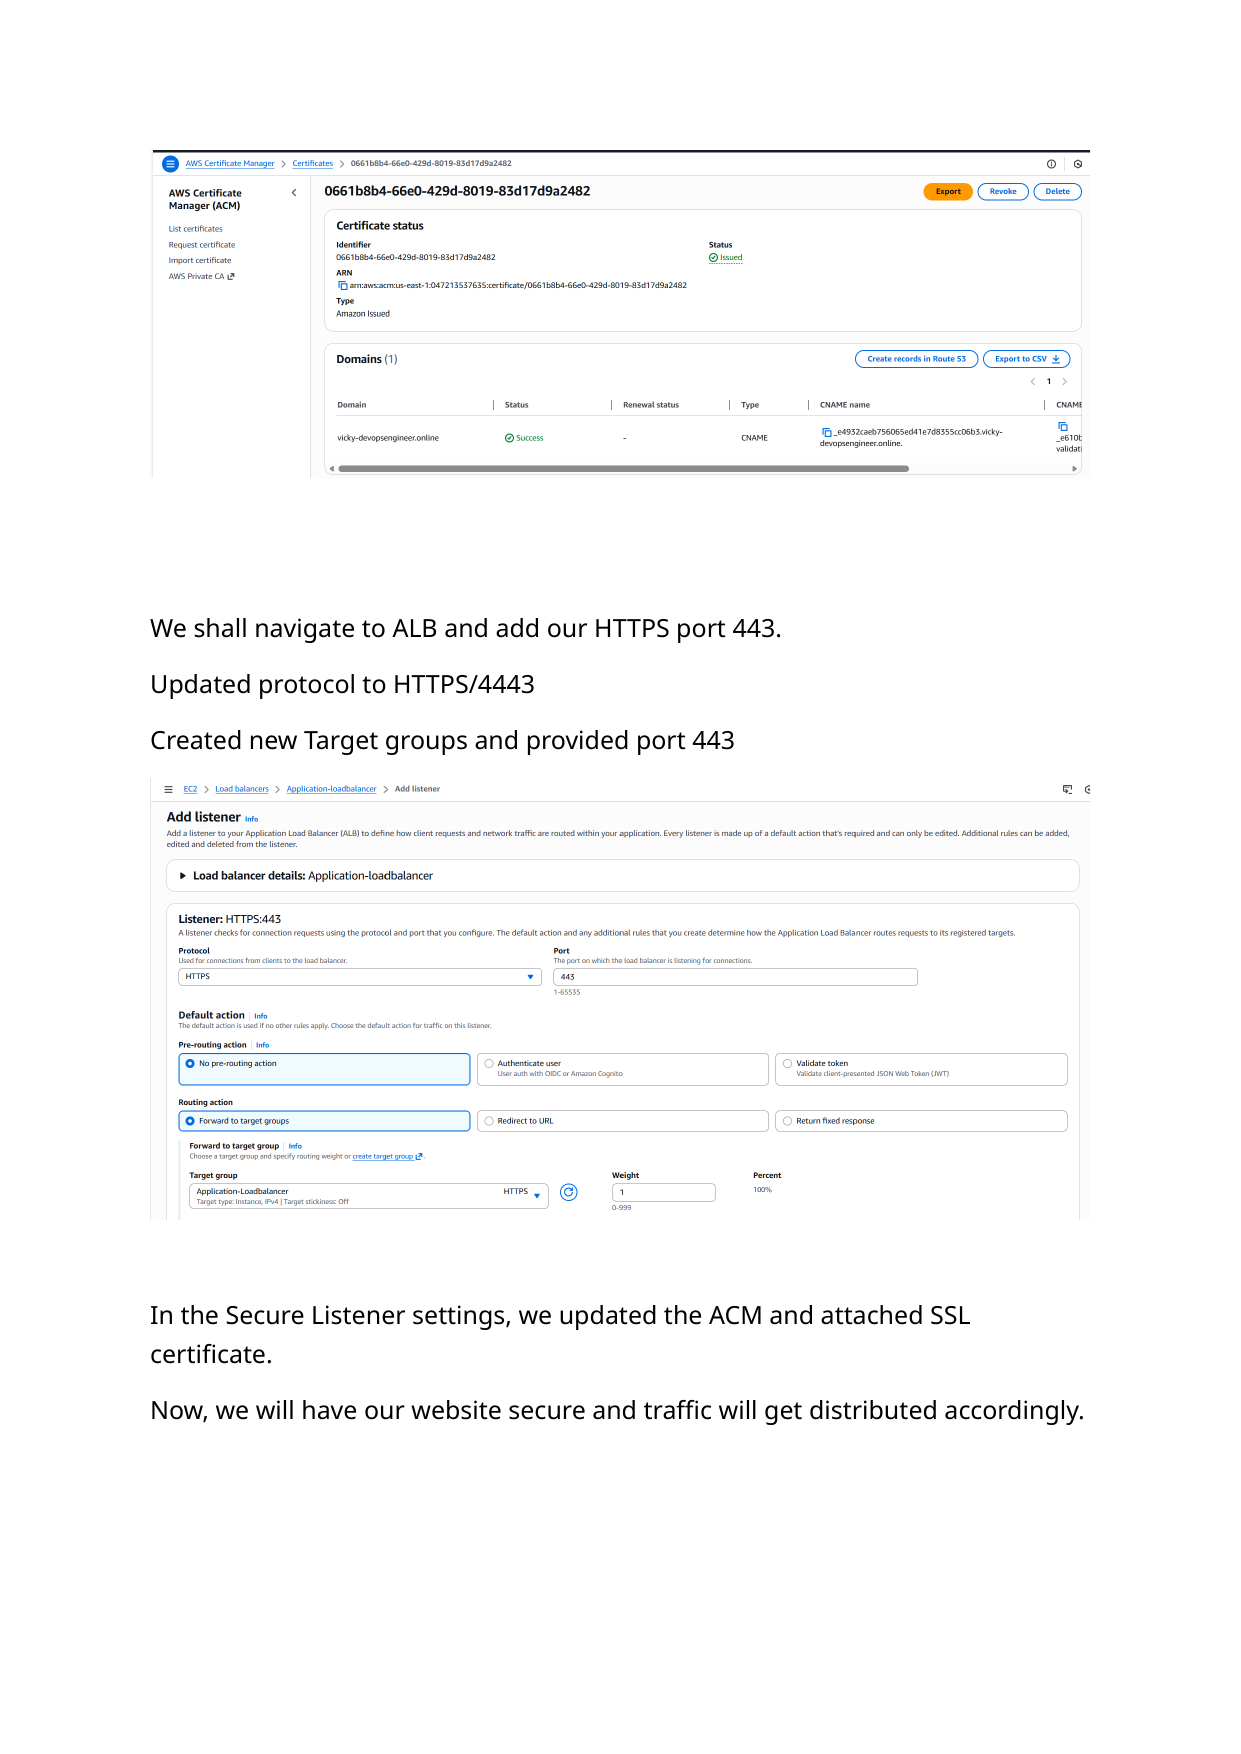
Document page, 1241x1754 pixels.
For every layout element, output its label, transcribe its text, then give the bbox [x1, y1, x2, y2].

text In the Secure Listener settings, we updated the ACM and attached SSL certificate. [150, 1298, 1090, 1371]
picture [150, 150, 1091, 478]
text We shall navigate to ALB and add our HTTPS port 443. [150, 611, 1090, 645]
picture [150, 778, 1091, 1220]
text Updated protocol to HTTPS/4443 [150, 667, 1090, 701]
text Now, we will have our website secure and traffic will get distributed accordingly. [150, 1393, 1090, 1427]
text Created new Target groups and provided port 443 [150, 723, 1090, 757]
